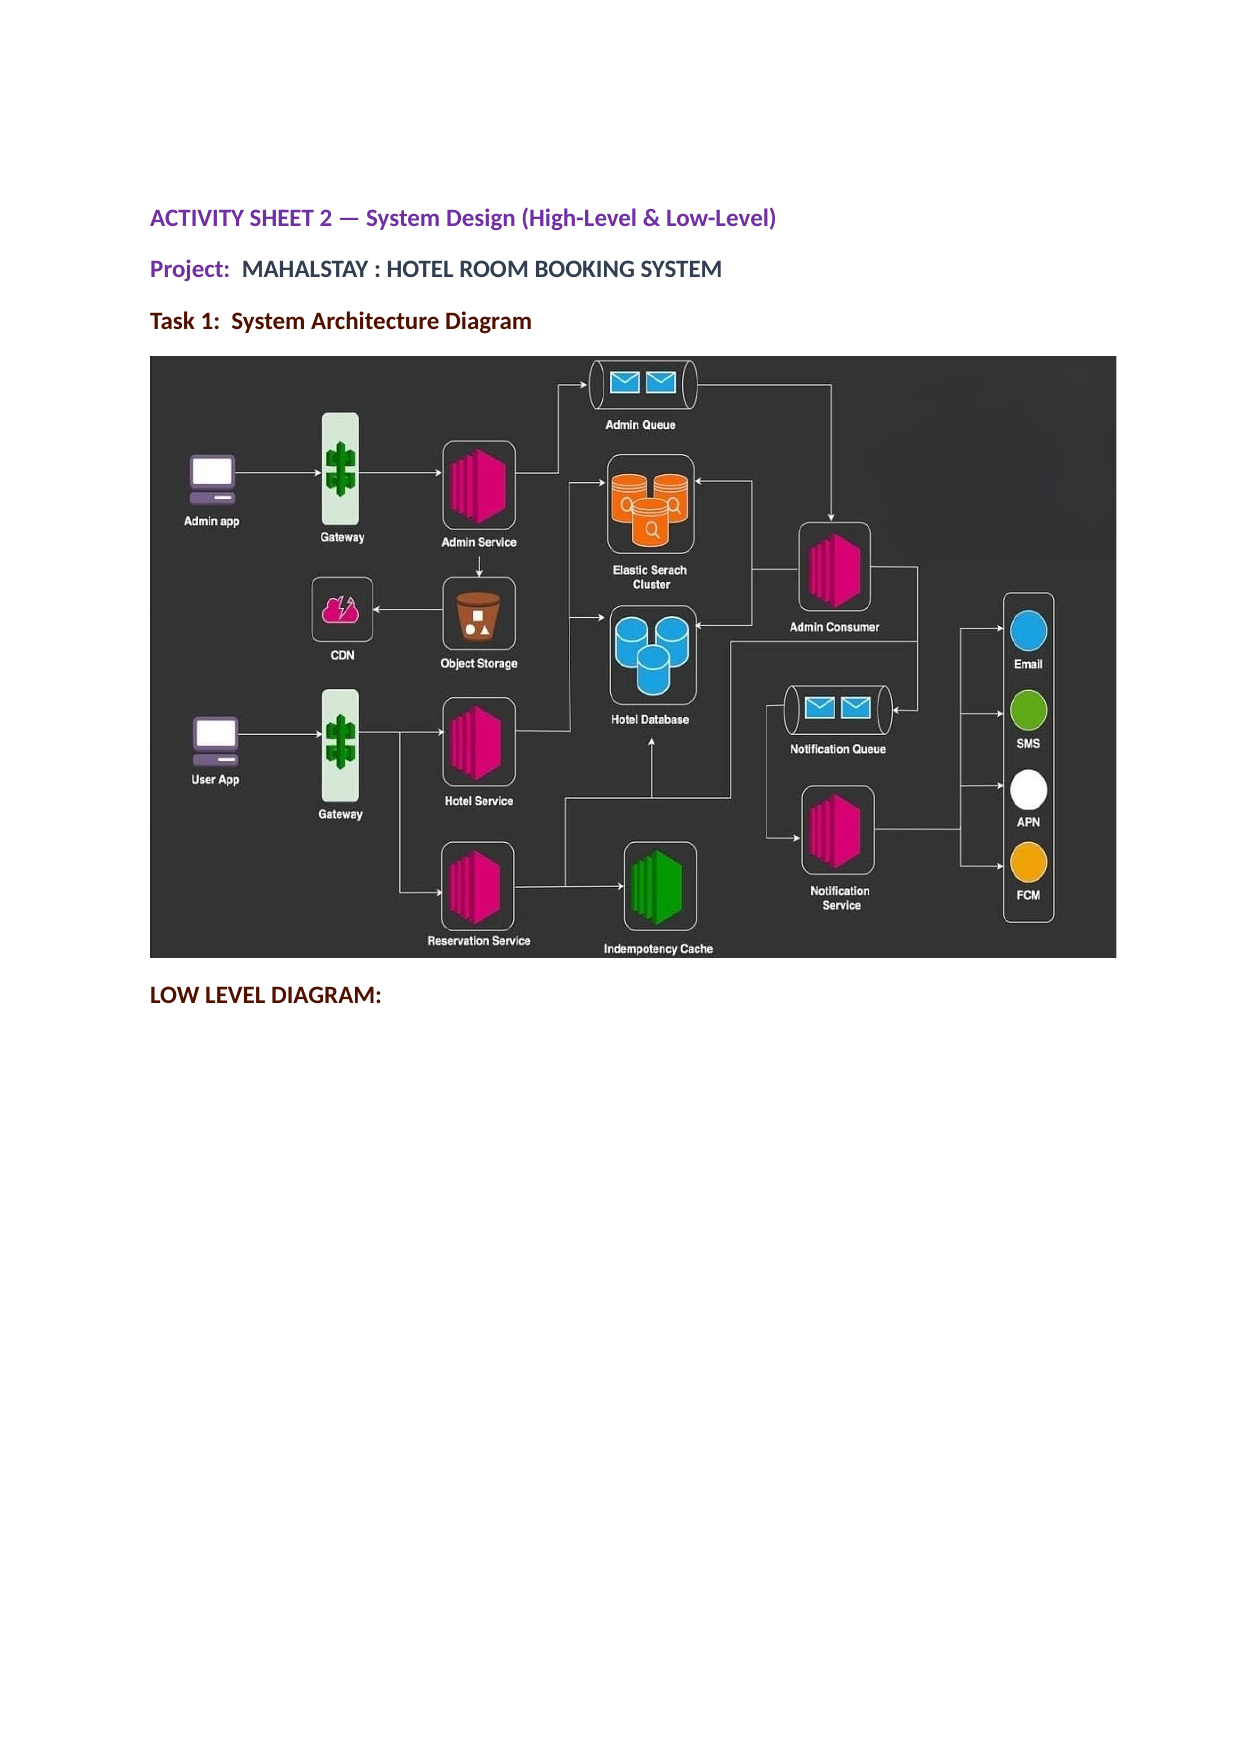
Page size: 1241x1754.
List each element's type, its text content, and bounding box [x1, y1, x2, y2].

picture [150, 356, 1117, 958]
text Task 1: System Architecture Diagram [150, 305, 1090, 336]
text LOW LEVEL DIAGRAM: [150, 979, 1090, 1009]
text Project: MAHALSTAY : HOTEL ROOM BOOKING SYSTEM [150, 253, 1090, 284]
text ACTIVITY SHEET 2 — System Design (High-Level & Low-Level) [150, 202, 1090, 232]
